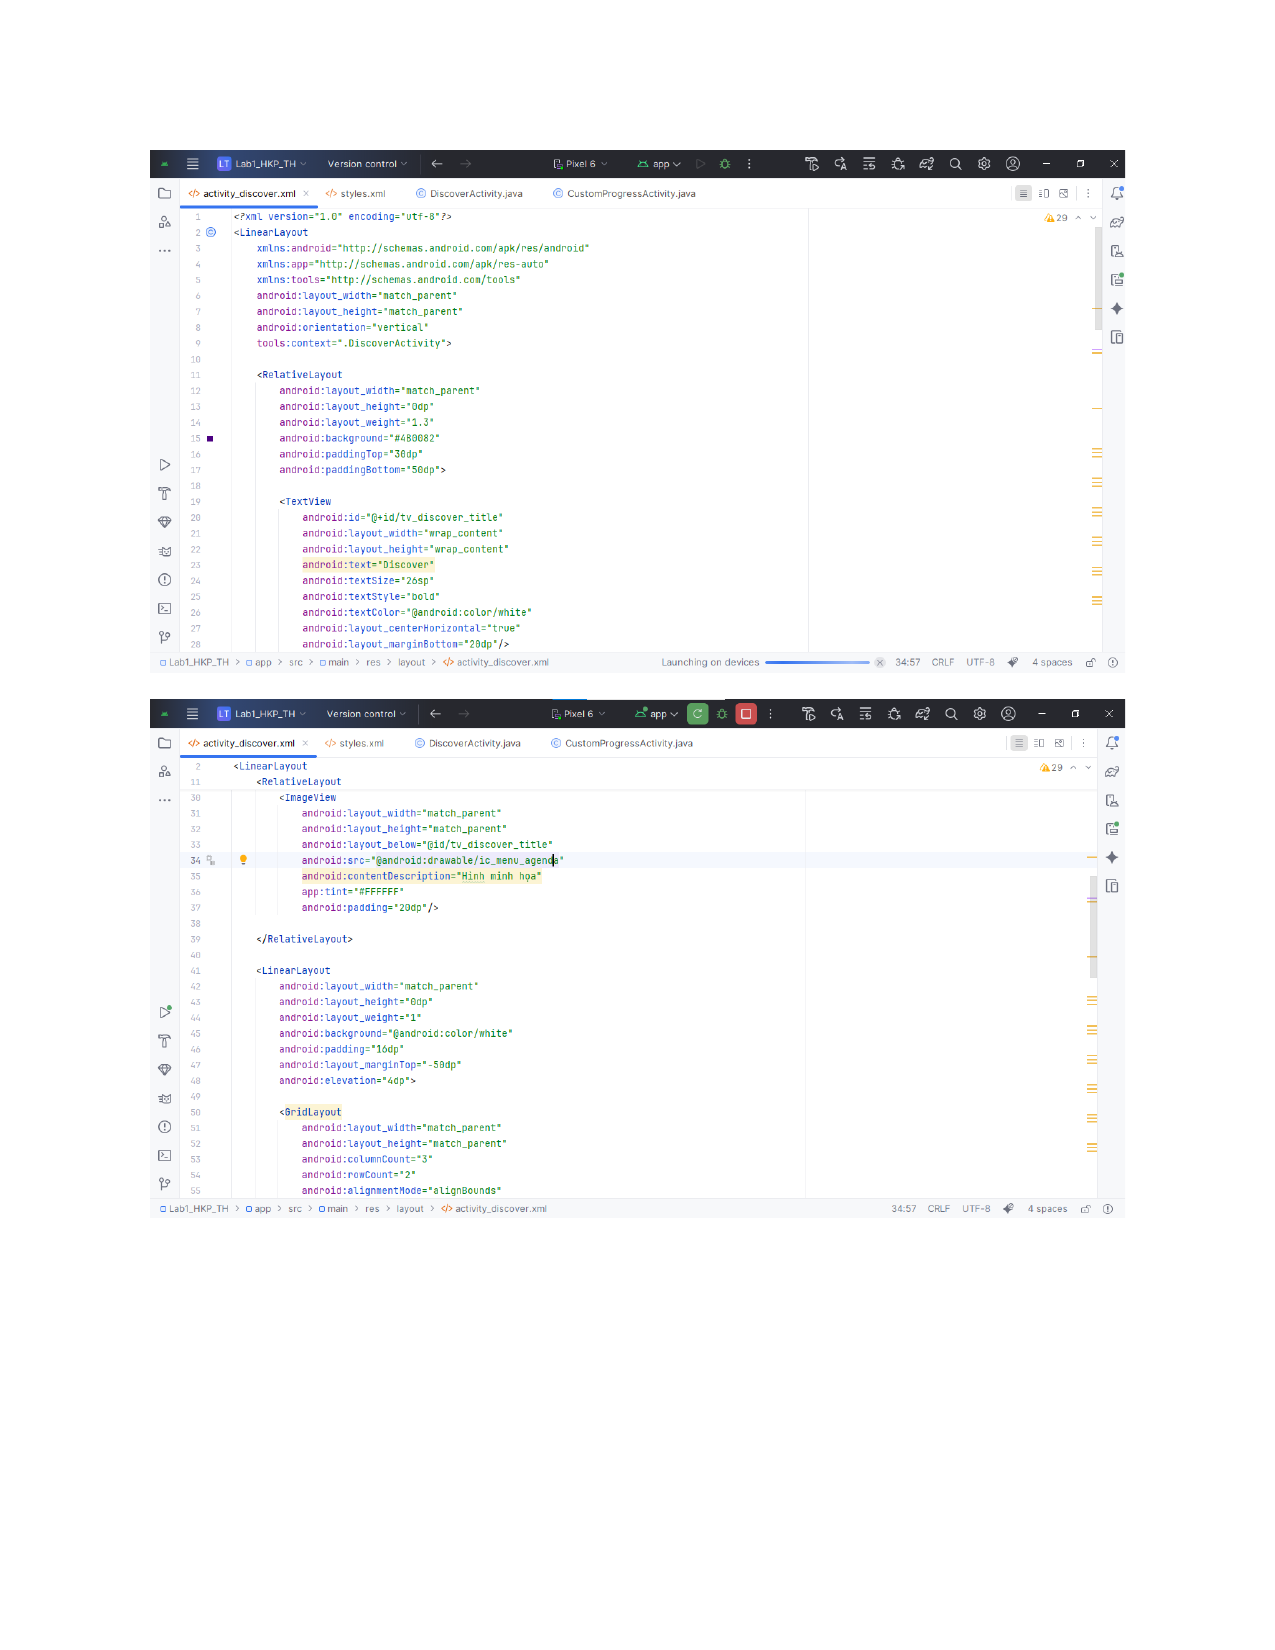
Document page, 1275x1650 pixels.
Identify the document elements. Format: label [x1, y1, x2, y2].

picture [150, 150, 1125, 673]
picture [150, 699, 1125, 1218]
